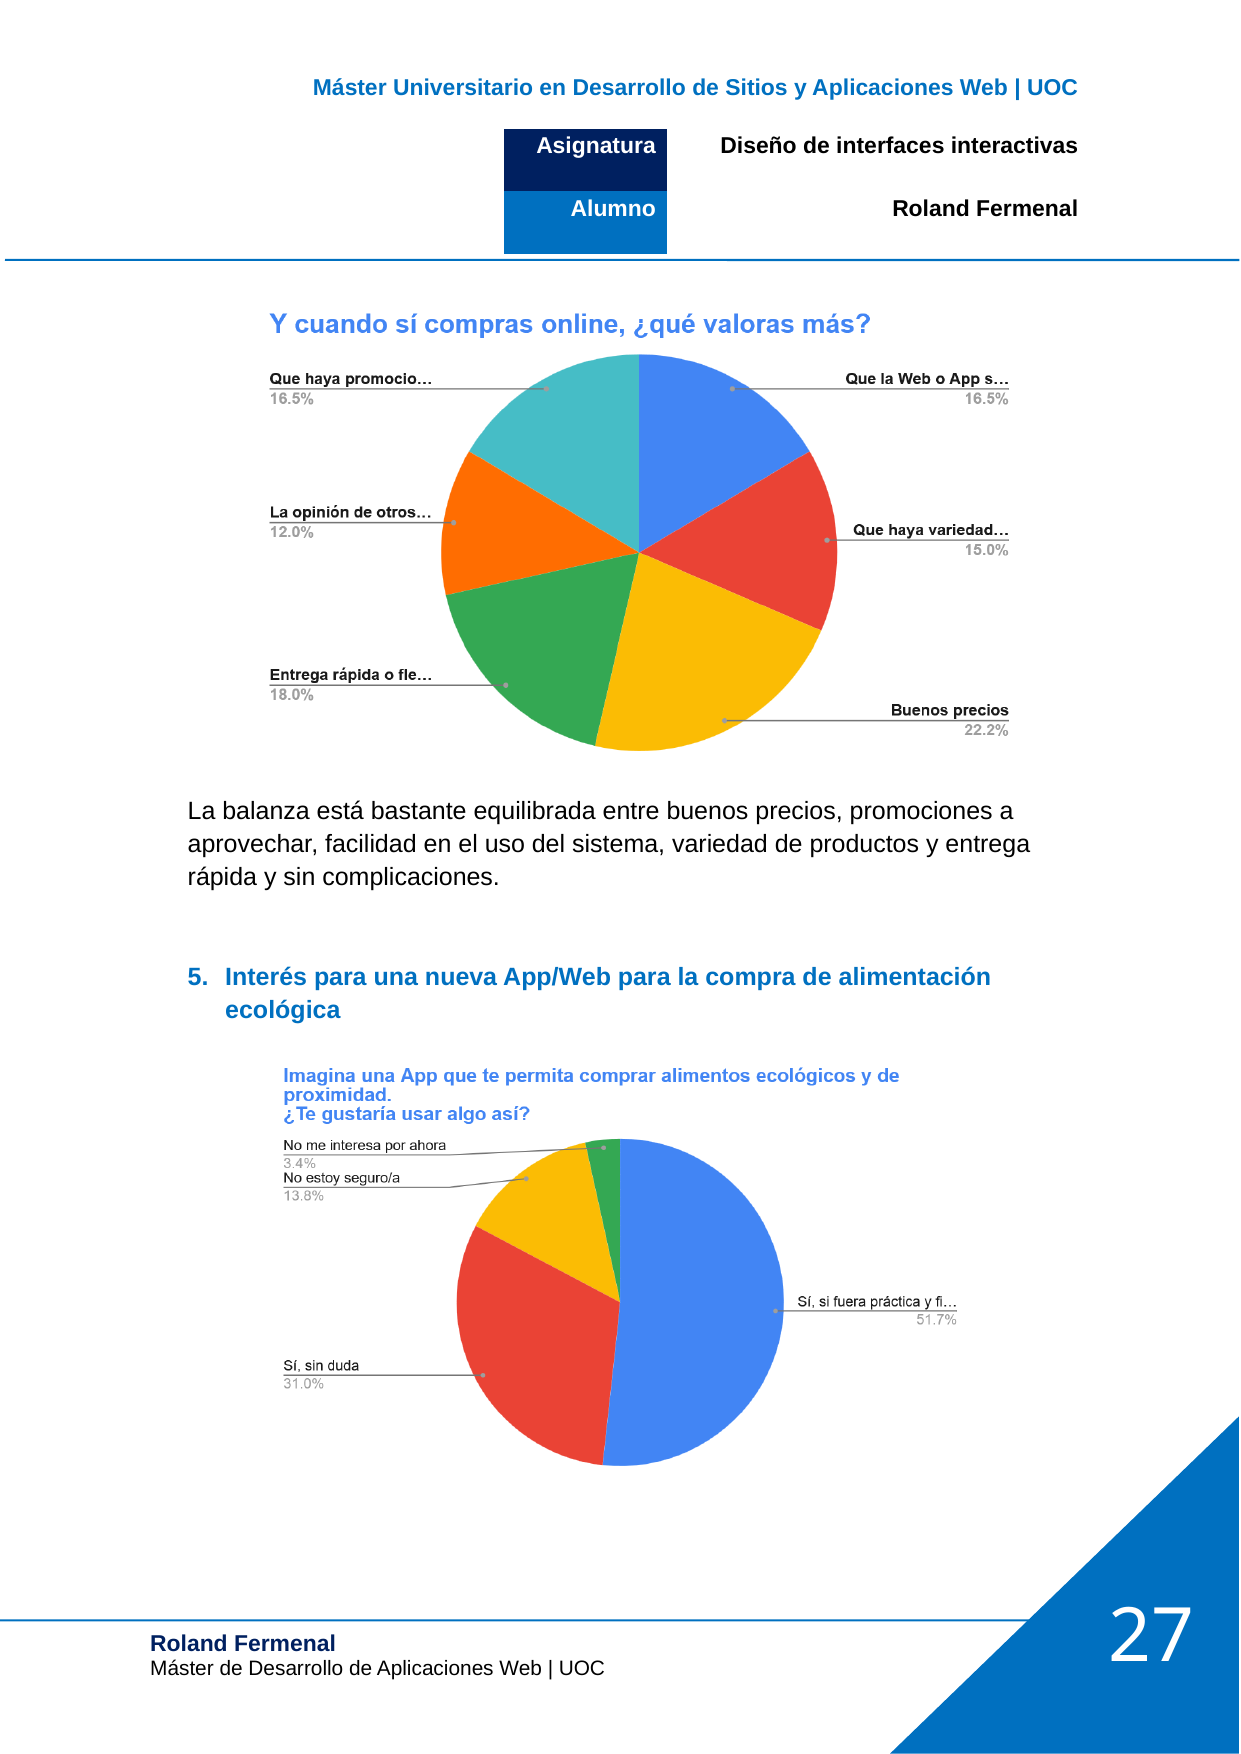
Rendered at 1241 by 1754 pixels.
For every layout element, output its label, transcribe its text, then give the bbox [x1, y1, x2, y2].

picture [245, 287, 1033, 775]
list Interés para una nueva App/Web para la compra de alimentación ecológica [187, 962, 1090, 1023]
picture [261, 1044, 979, 1488]
text La balanza está bastante equilibrada entre buenos precios, promociones a aprovechar, facilidad en el uso del sistema, variedad de productos y entrega rápida y sin complicaciones. [187, 796, 1090, 891]
